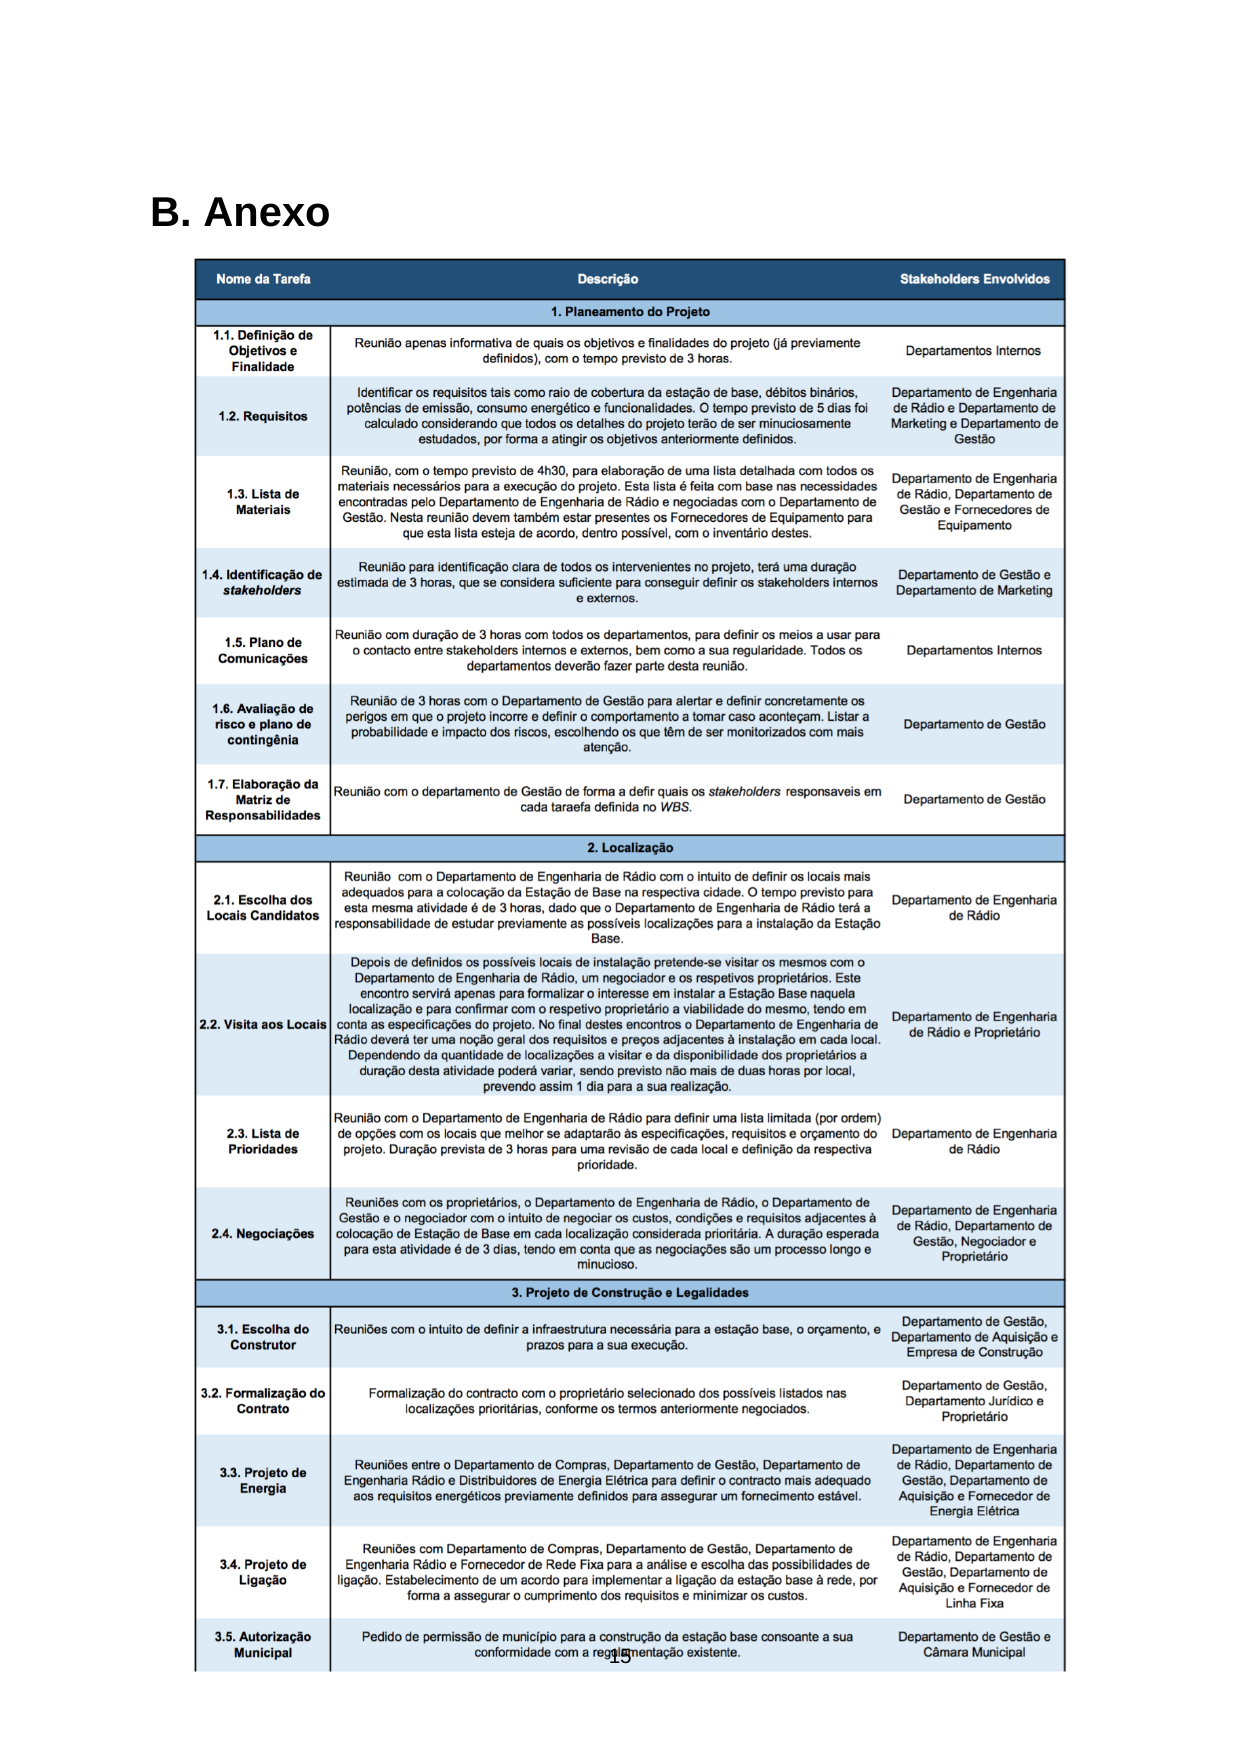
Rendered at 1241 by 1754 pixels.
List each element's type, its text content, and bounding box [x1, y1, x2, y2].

picture [188, 253, 1068, 1679]
subtitle B. Anexo [150, 187, 1090, 235]
